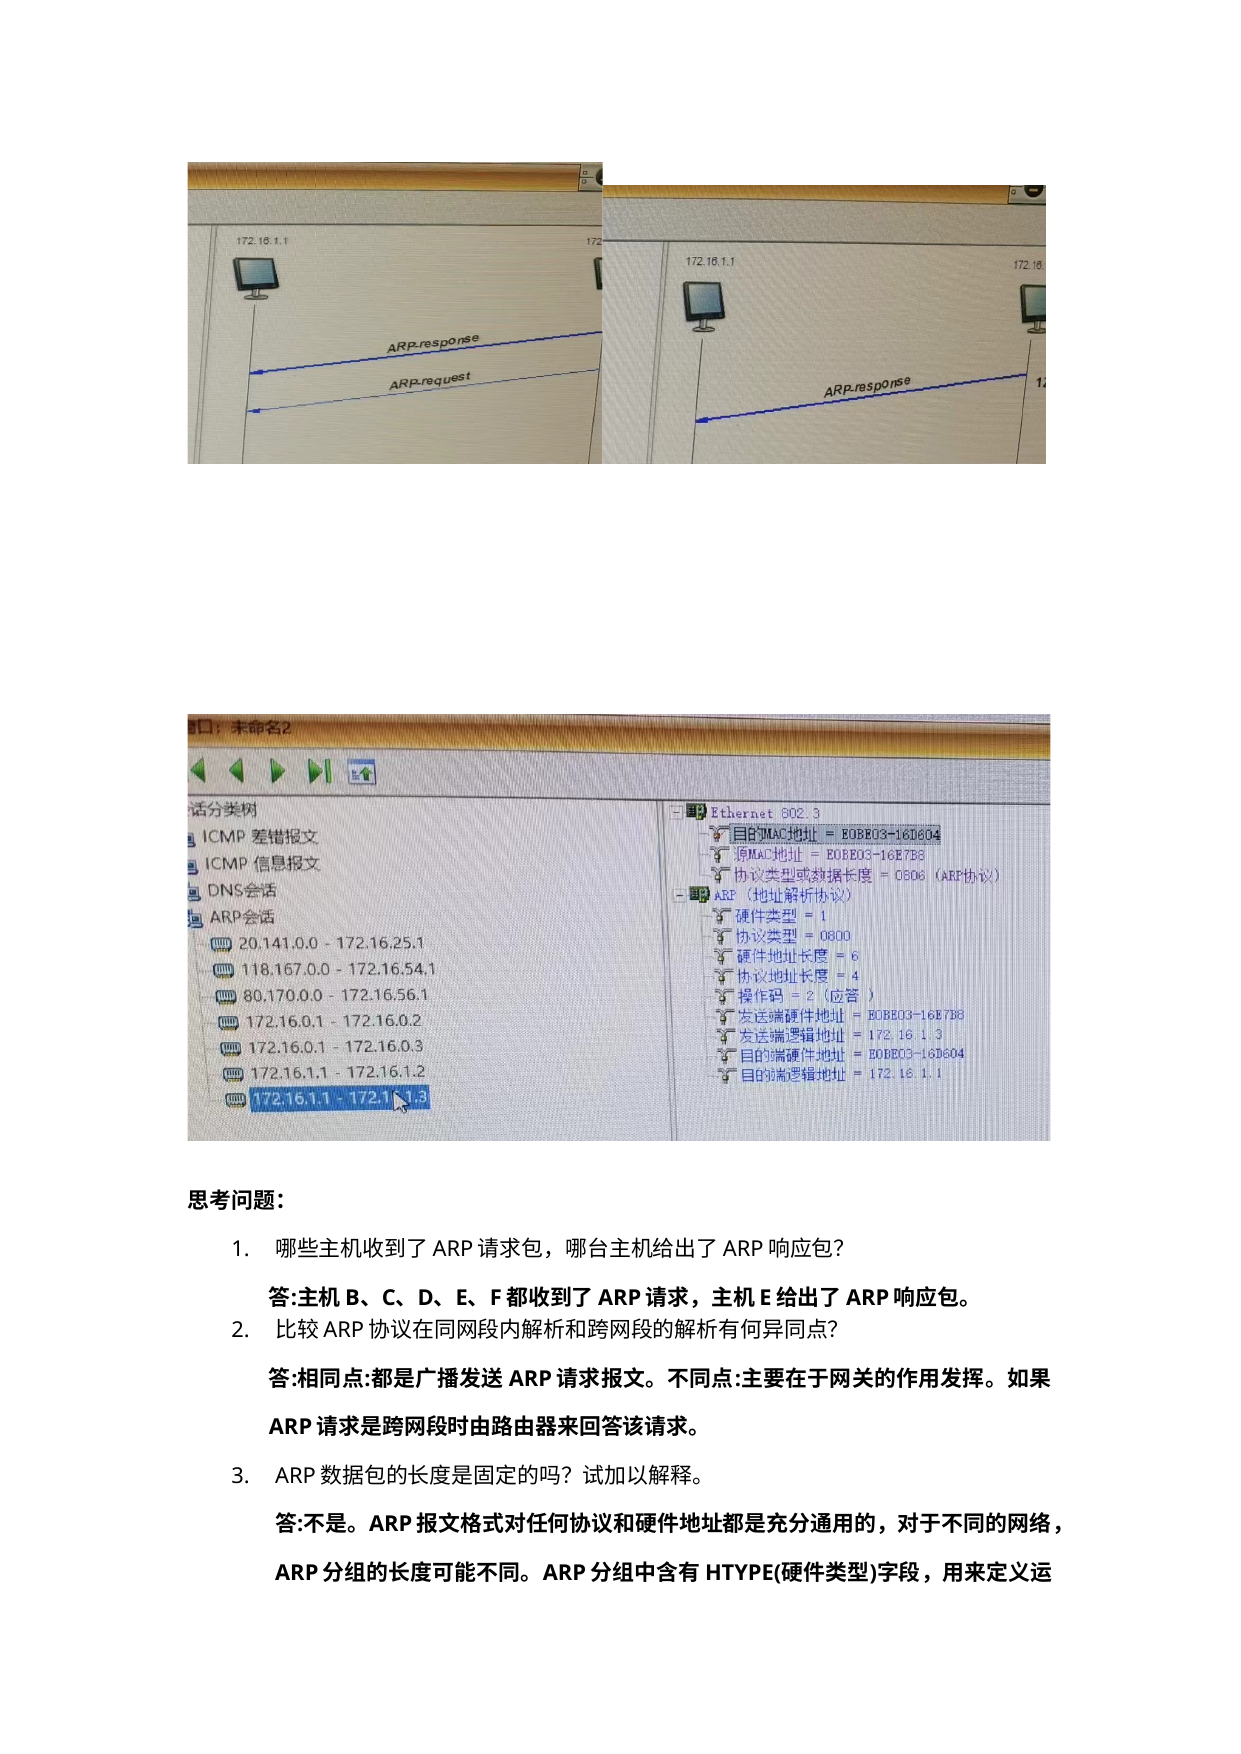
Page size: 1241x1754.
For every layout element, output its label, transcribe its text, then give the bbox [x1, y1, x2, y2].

list 答:相同点:都是广播发送ARP请求报文。不同点:主要在于网关的作用发挥。如果ARP请求是跨网段时由路由器来回答该请求。 [269, 1360, 1053, 1442]
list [275, 1506, 1053, 1587]
text 思考问题： [187, 1183, 1053, 1215]
list ARP数据包的长度是固定的吗？试加以解释。 [187, 1457, 1053, 1490]
list 答:主机B、C、D、E、F都收到了ARP请求，主机E给出了ARP响应包。 [269, 1279, 1053, 1312]
picture [187, 162, 1046, 464]
list 哪些主机收到了ARP请求包，哪台主机给出了ARP响应包？ [187, 1231, 1053, 1264]
picture [187, 714, 1051, 1141]
list 比较ARP协议在同网段内解析和跨网段的解析有何异同点？ [187, 1312, 1053, 1344]
